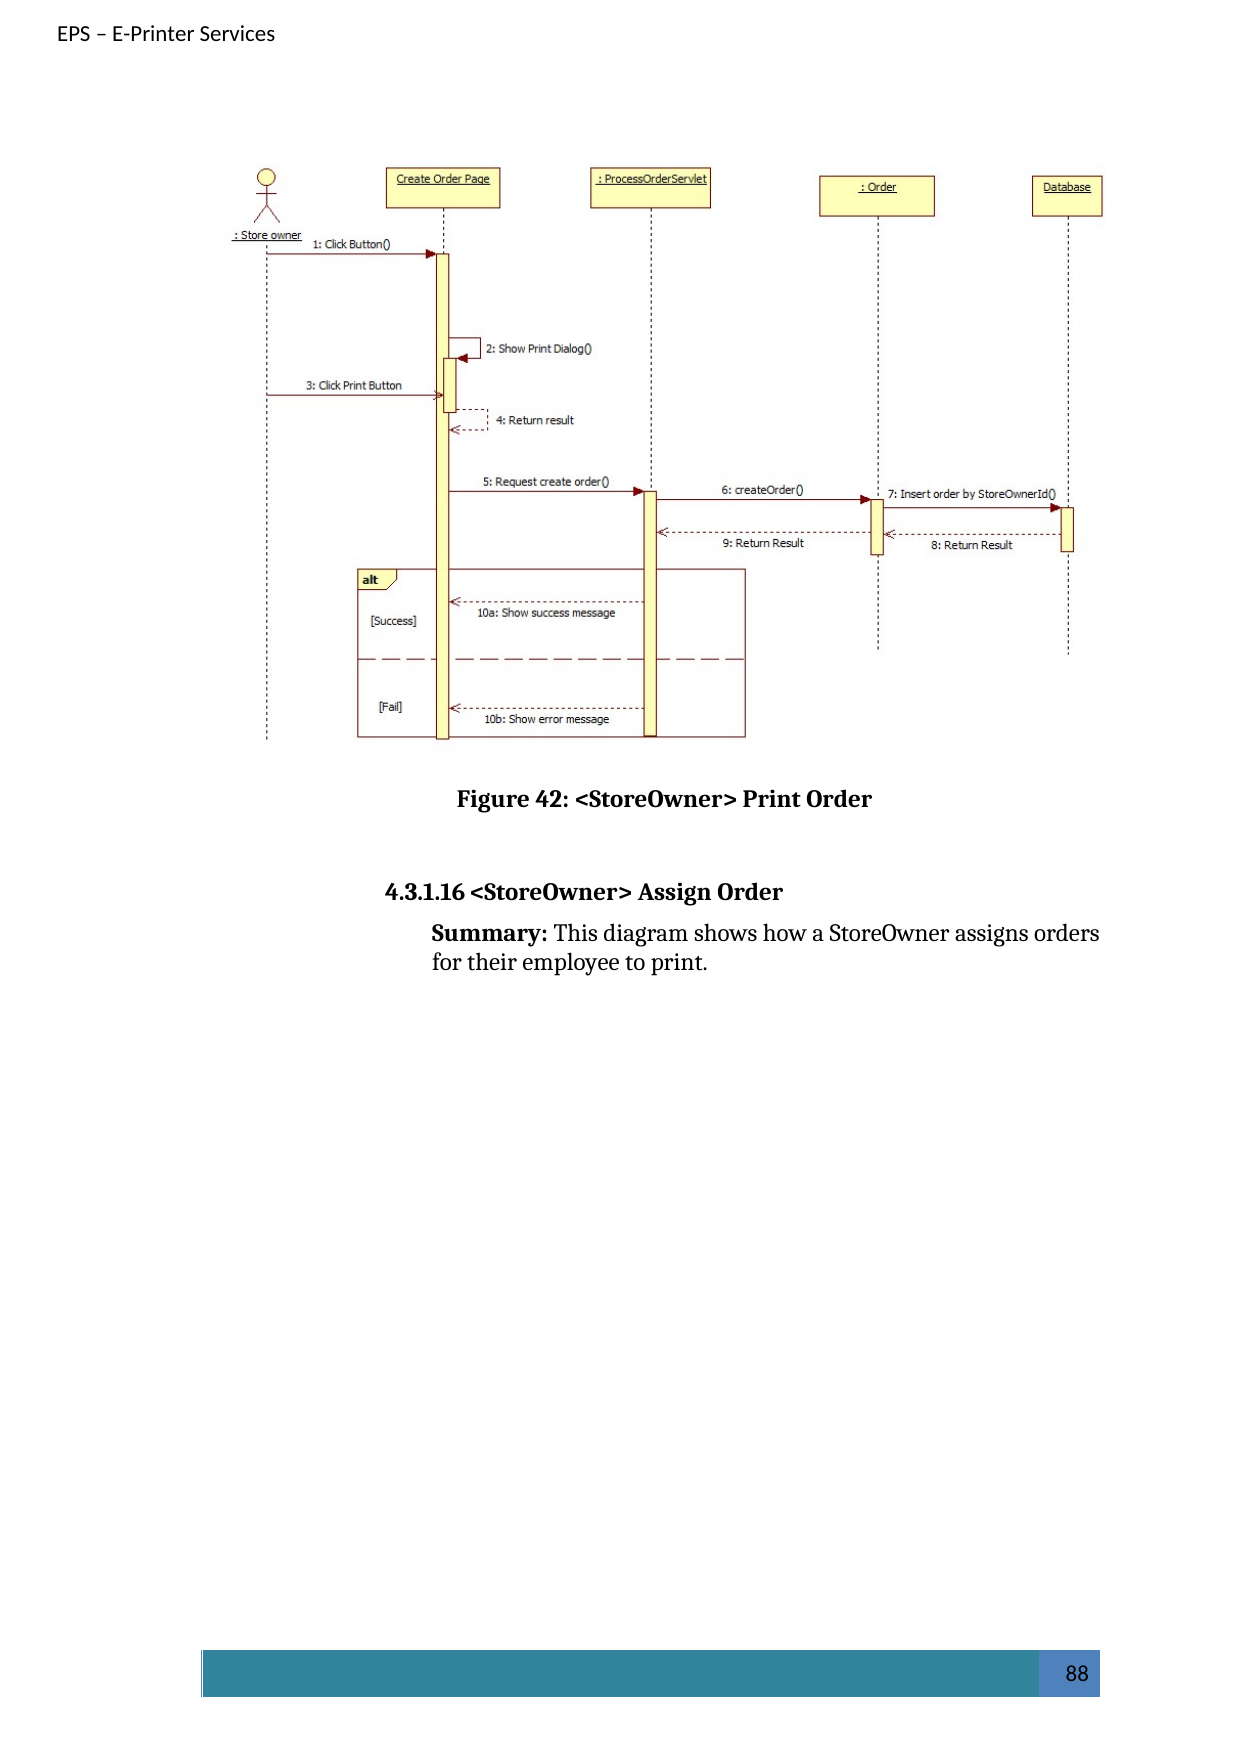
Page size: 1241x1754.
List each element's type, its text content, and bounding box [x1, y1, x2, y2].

text Figure 42: <StoreOwner> Print Order [207, 785, 1122, 814]
subtitle <StoreOwner> Assign Order [385, 877, 1122, 906]
picture [206, 147, 1123, 761]
text Summary: This diagram shows how a StoreOwner assigns orders for their employee to print. [432, 919, 1122, 976]
